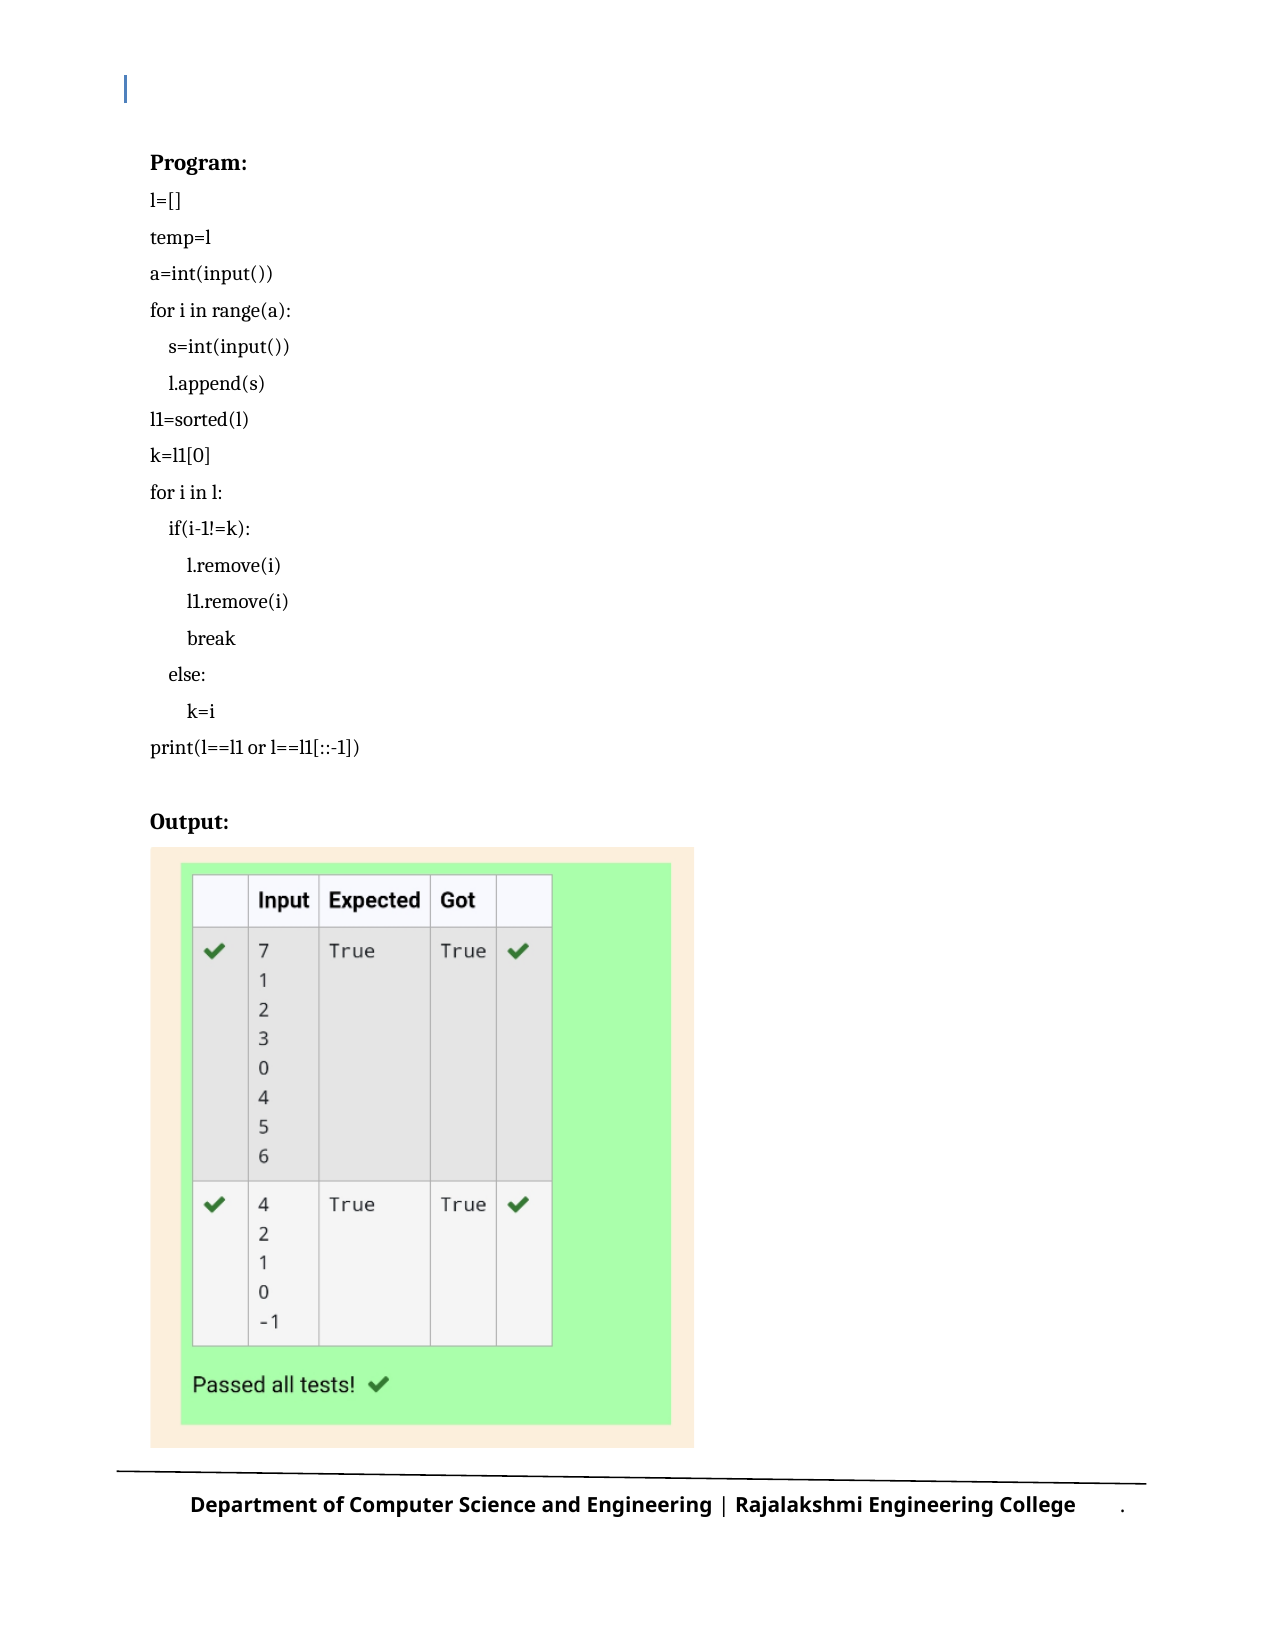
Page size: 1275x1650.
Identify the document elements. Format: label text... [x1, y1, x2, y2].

text for i in range(a): [150, 298, 1125, 322]
text l1.remove(i) [150, 590, 1125, 614]
text l.append(s) [150, 371, 1125, 395]
text break [150, 626, 1125, 650]
text k=i [150, 699, 1125, 723]
text else: [150, 663, 1125, 687]
text s=int(input()) [150, 335, 1125, 359]
text l1=sorted(l) [150, 408, 1125, 432]
text print(l==l1 or l==l1[::-1]) [150, 736, 1125, 760]
picture [150, 847, 695, 1448]
text temp=l [150, 225, 1125, 249]
text l.remove(i) [150, 553, 1125, 577]
text k=l1[0] [150, 444, 1125, 468]
text l=[] [150, 189, 1125, 213]
text for i in l: [150, 481, 1125, 504]
text Program: [150, 150, 1125, 176]
text if(i-1!=k): [150, 517, 1125, 541]
text a=int(input()) [150, 262, 1125, 286]
text Output: [150, 809, 1125, 835]
